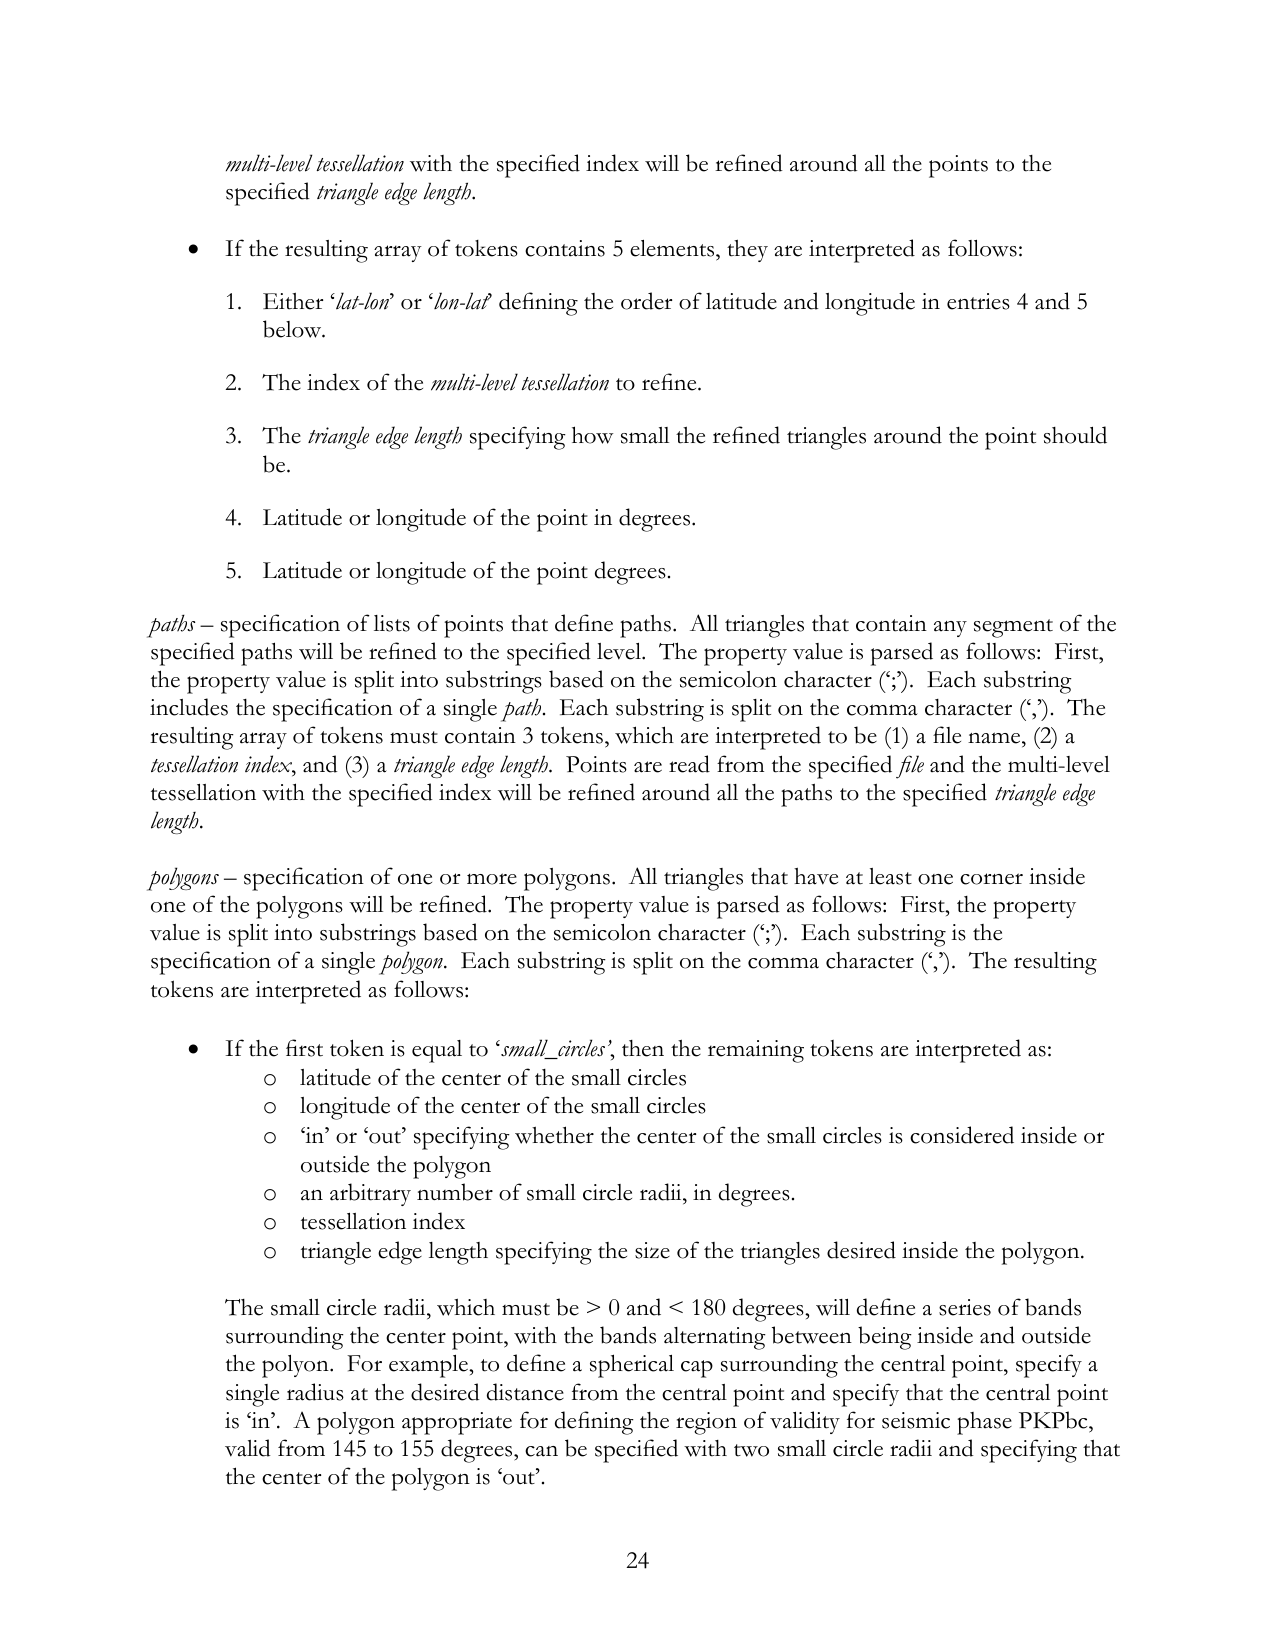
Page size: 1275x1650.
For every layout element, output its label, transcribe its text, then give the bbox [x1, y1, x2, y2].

list latitude of the center of the small circles [262, 1063, 1125, 1092]
list Latitude or longitude of the point in degrees. [225, 503, 1125, 532]
list If the resulting array of tokens contains 5 elements, they are interpreted as follows: [187, 231, 1125, 263]
list The index of the multi-level tessellation to refine. [225, 369, 1125, 397]
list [187, 150, 1125, 206]
text paths – specification of lists of points that define paths. All triangles that contain any segment of the specified paths will be refined to the specified level. The property value is parsed as follows: First, the property value is split into substrings based on the semicolon character (‘;’). Each substring includes the specification of a single path. Each substring is split on the comma character (‘,’). The resulting array of tokens must contain 3 tokens, which are interpreted to be (1) a file name, (2) a tessellation index, and (3) a triangle edge length. Points are read from the specified file and the multi-level tessellation with the specified index will be refined around all the paths to the specified triangle edge length. [150, 610, 1125, 835]
list If the first token is equal to ‘small_circles’, then the remaining tokens are interpreted as: [187, 1032, 1125, 1063]
list Latitude or longitude of the point degrees. [225, 557, 1125, 585]
list triangle edge length specifying the size of the triangles desired inside the polygon. [262, 1237, 1125, 1266]
text polygons – specification of one or more polygons. All triangles that have at least one corner inside one of the polygons will be refined. The property value is parsed as follows: First, the property value is split into substrings based on the semicolon character (‘;’). Each substring is the specification of a single polygon. Each substring is split on the comma character (‘,’). The resulting tokens are interpreted as follows: [150, 863, 1125, 1003]
list ‘in’ or ‘out’ specifying whether the center of the small circles is considered inside or outside the polygon [262, 1121, 1125, 1179]
list longitude of the center of the small circles [262, 1092, 1125, 1121]
list tessellation index [262, 1208, 1125, 1237]
list Either ‘lat-lon’ or ‘lon-lat’ defining the order of latitude and longitude in entries 4 and 5 below. [225, 288, 1125, 344]
text The small circle radii, which must be > 0 and < 180 degrees, will define a series of bands surrounding the center point, with the bands alternating between being inside and outside the polyon. For example, to define a spherical cap surrounding the central point, specify a single radius at the desired distance from the central point and specify that the central point is ‘in’. A polygon appropriate for defining the region of validity for seismic phase PKPbc, valid from 145 to 155 degrees, can be specified with two small circle radii and specifying that the center of the polygon is ‘out’. [225, 1294, 1125, 1491]
list an arbitrary number of small circle radii, in degrees. [262, 1179, 1125, 1208]
list The triangle edge length specifying how small the refined triangles around the point should be. [225, 422, 1125, 478]
